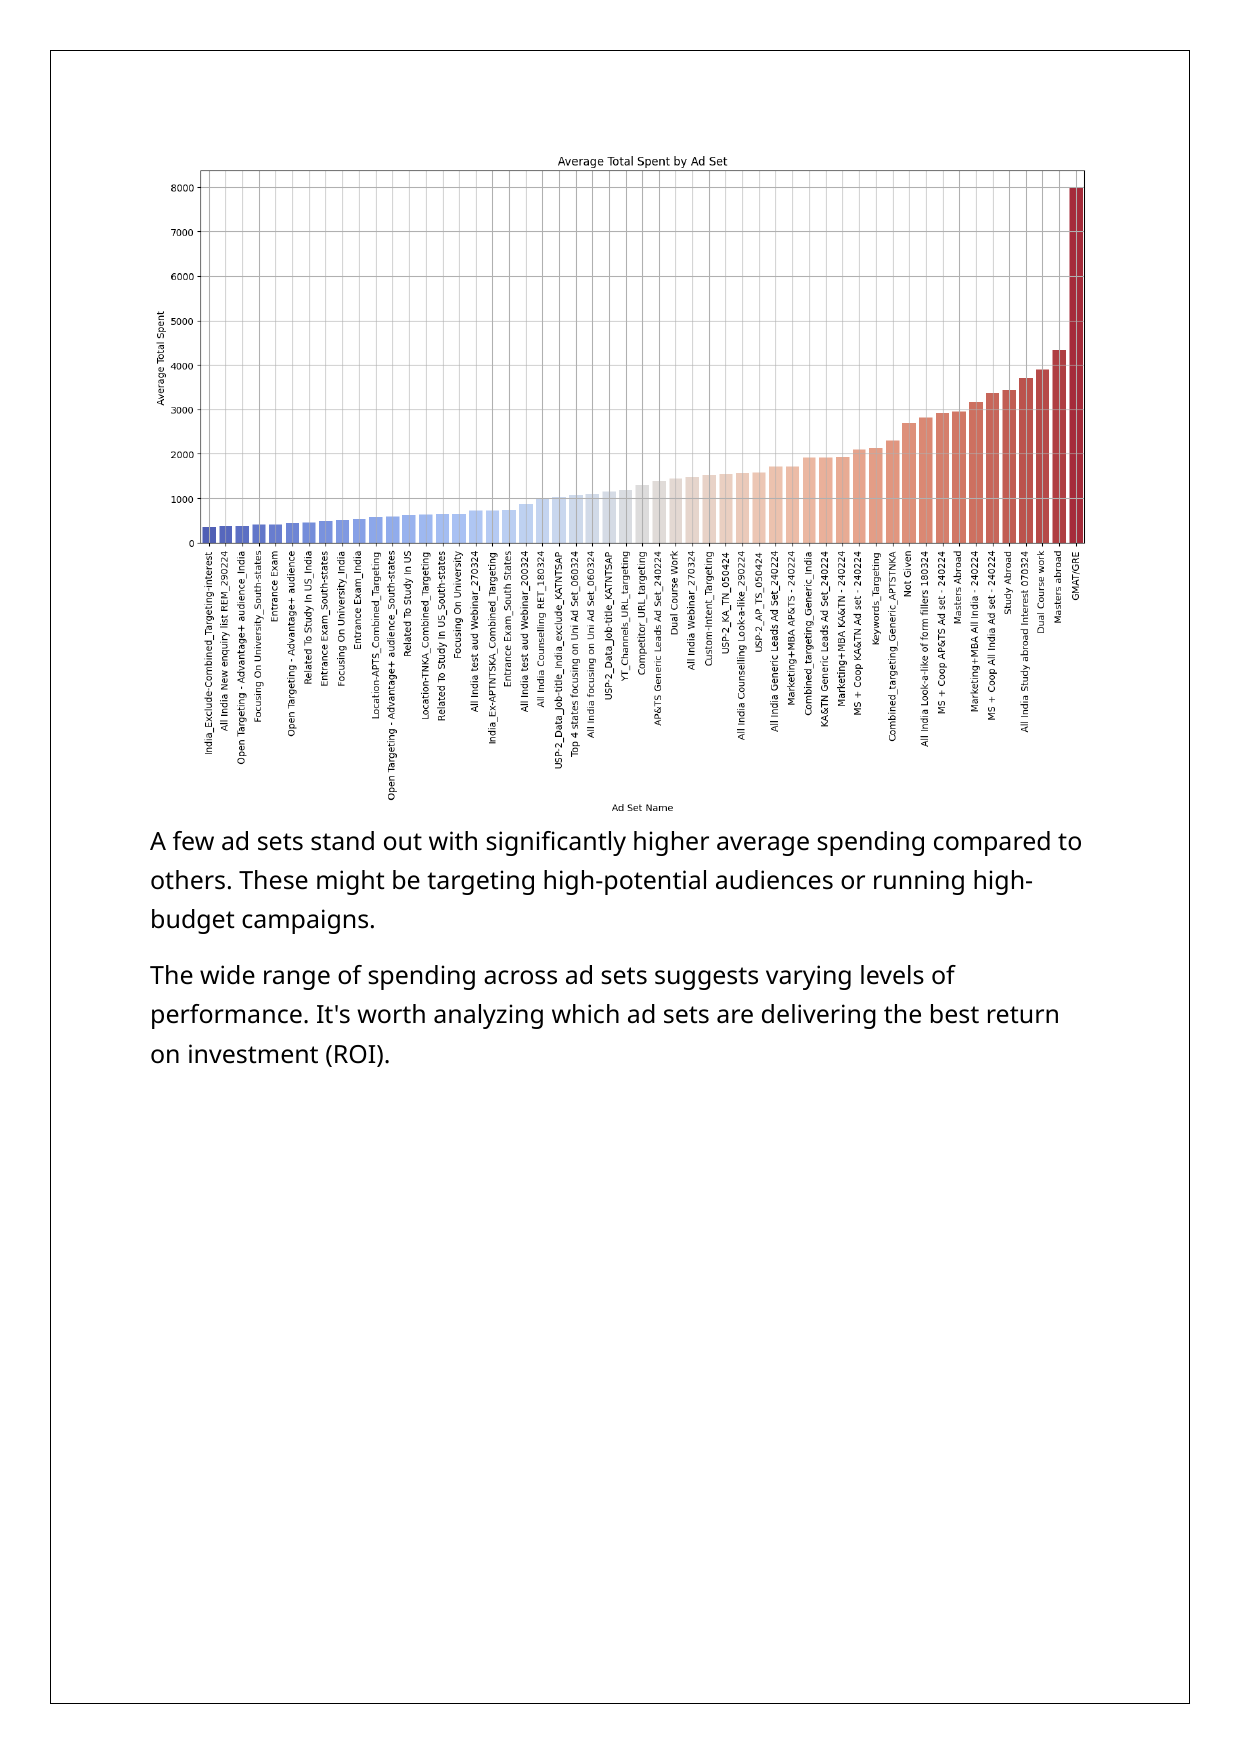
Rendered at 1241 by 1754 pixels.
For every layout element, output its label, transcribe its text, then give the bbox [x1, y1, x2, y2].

picture [150, 150, 1089, 819]
text The wide range of spending across ad sets suggests varying levels of performance. It's worth analyzing which ad sets are delivering the best return on investment (ROI). [150, 958, 1090, 1070]
